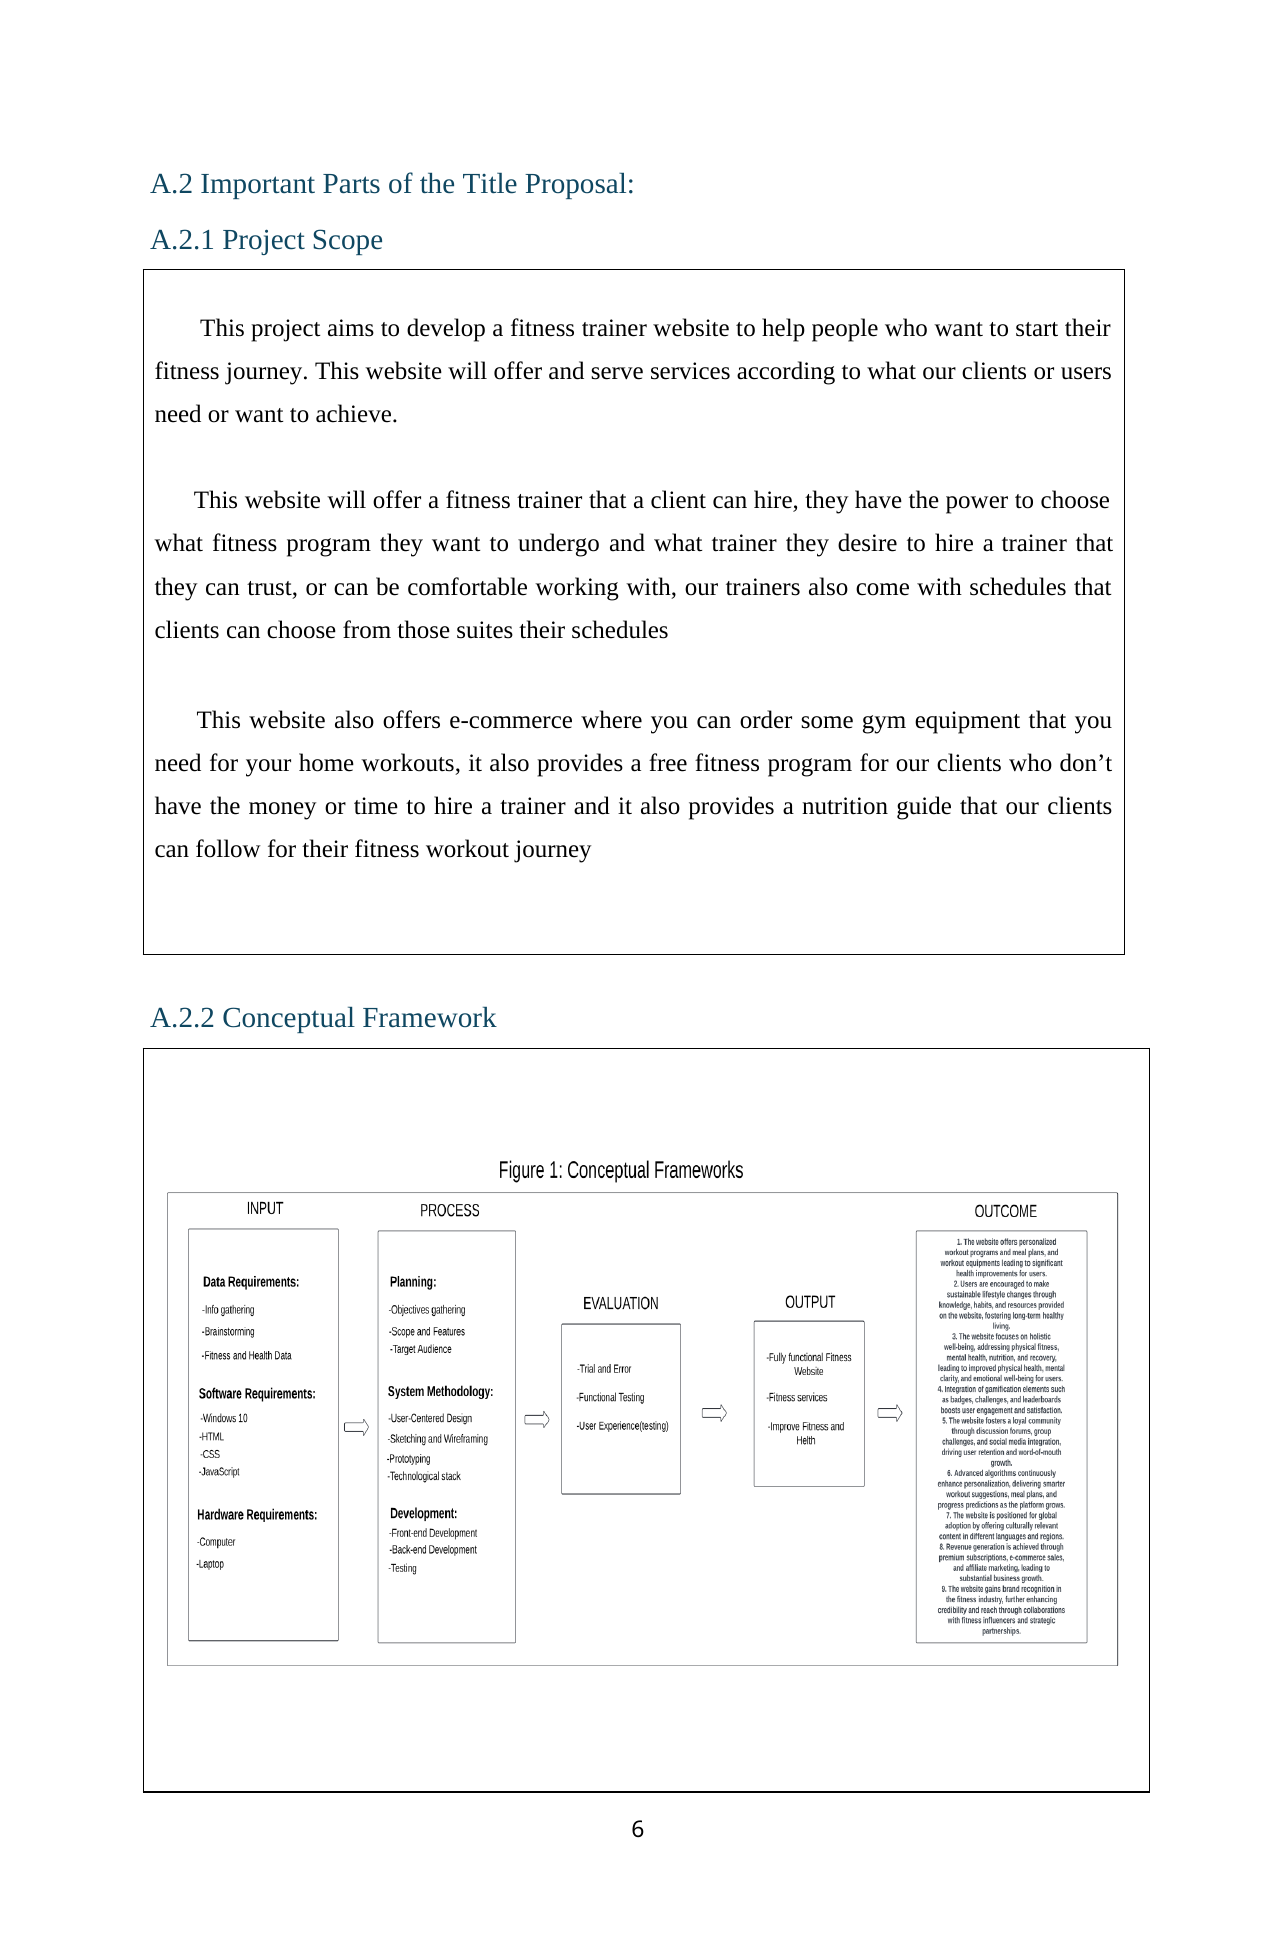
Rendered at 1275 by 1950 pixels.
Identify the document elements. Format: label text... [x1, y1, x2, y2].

subtitle A.2.1 Project Scope [150, 222, 1125, 255]
subtitle A.2.2 Conceptual Framework [150, 1001, 1125, 1034]
picture [154, 1131, 1130, 1666]
table_header This project aims to develop a fitness trainer website to help people who want to start their fitness journey. This website will offer and serve services according to what our clients or users need or want to achieve. This website will offer a fitness trainer that a client can hire, they have the power to choose what fitness program they want to undergo and what trainer they desire to hire a trainer that they can trust, or can be comfortable working with, our trainers also come with schedules that clients can choose from those suites their schedules This website also offers e-commerce where you can order some gym equipment that you need for your home workouts, it also provides a free fitness program for our clients who don’t have the money or time to hire a trainer and it also provides a nutrition guide that our clients can follow for their fitness workout journey [144, 270, 1124, 954]
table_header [144, 1049, 1149, 1791]
subtitle A.2 Important Parts of the Title Proposal: [150, 167, 1125, 200]
